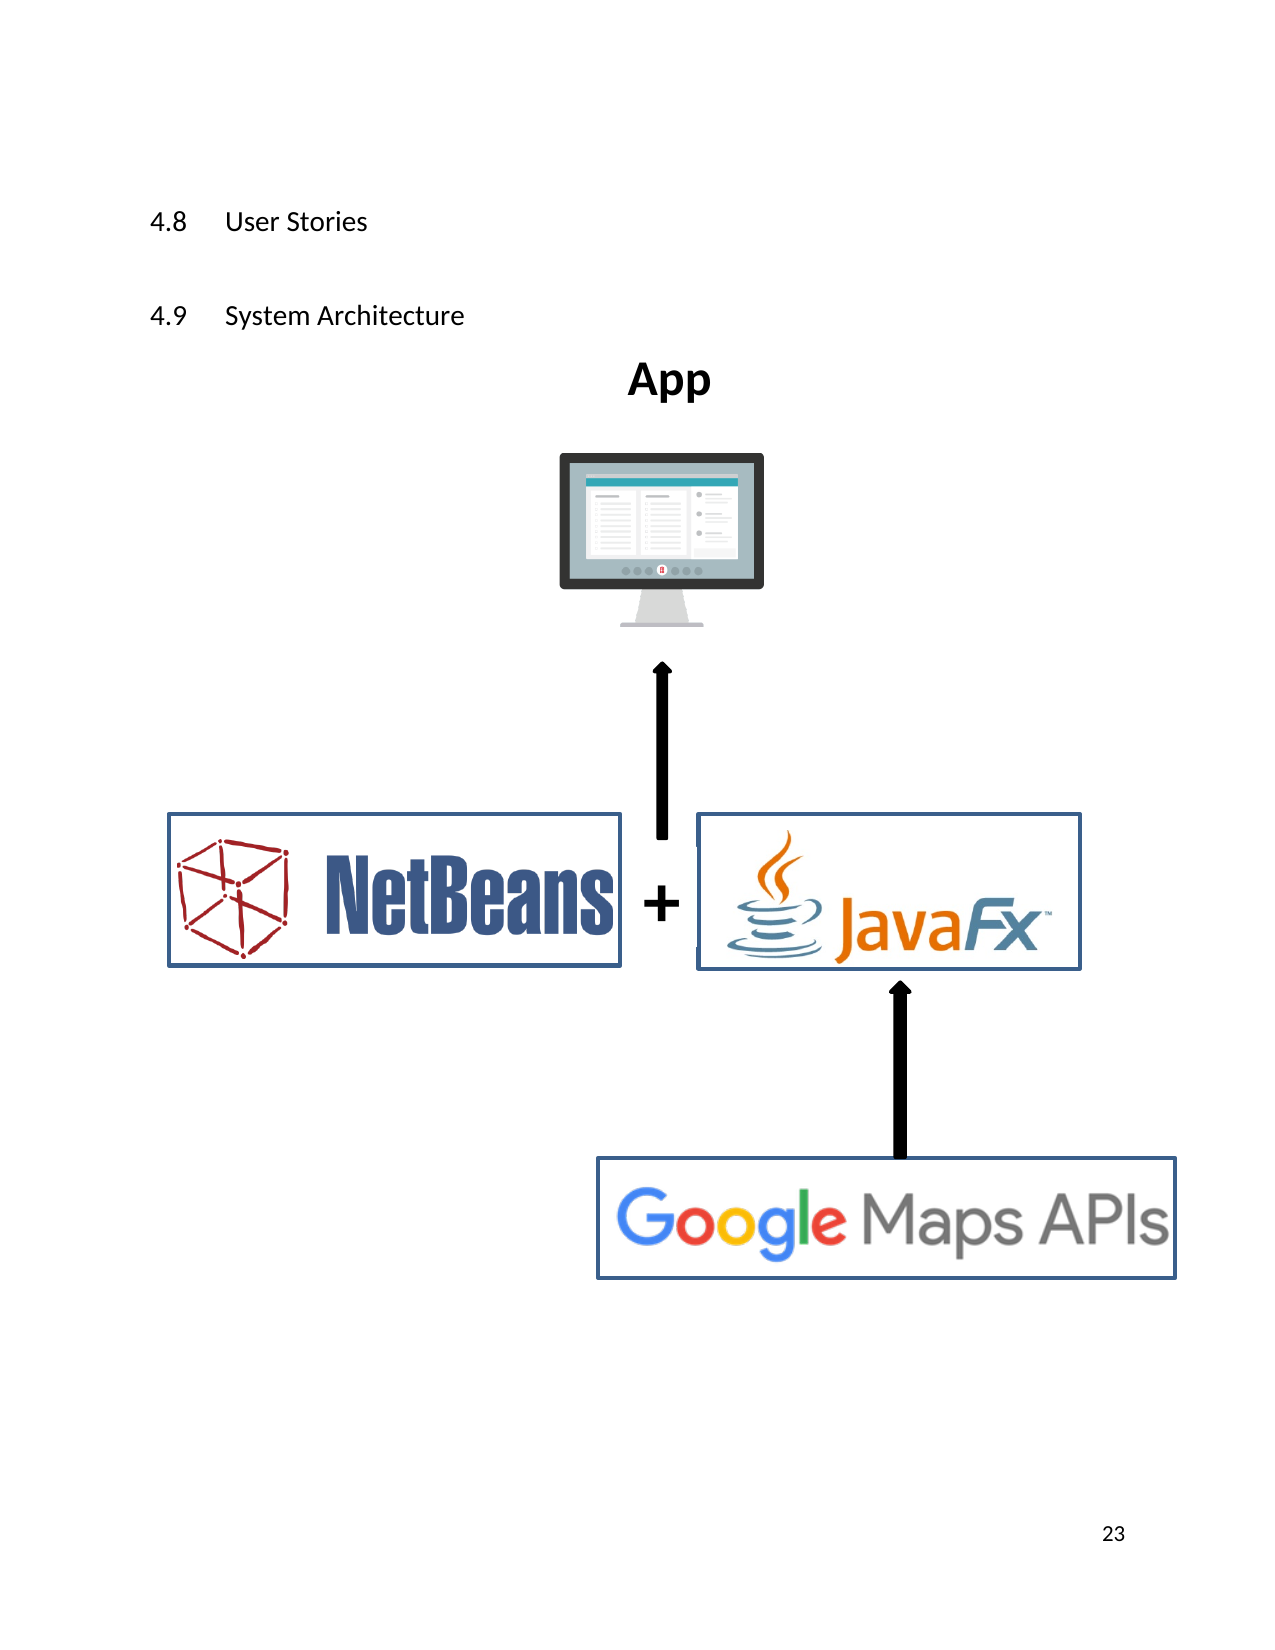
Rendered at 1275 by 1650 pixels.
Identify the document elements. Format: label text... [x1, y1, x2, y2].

subtitle 4.9 System Architecture [150, 297, 1125, 333]
picture [726, 830, 1053, 966]
picture [612, 1178, 1175, 1267]
picture [559, 453, 764, 627]
subtitle 4.8 User Stories [150, 203, 1125, 239]
picture [177, 839, 613, 959]
